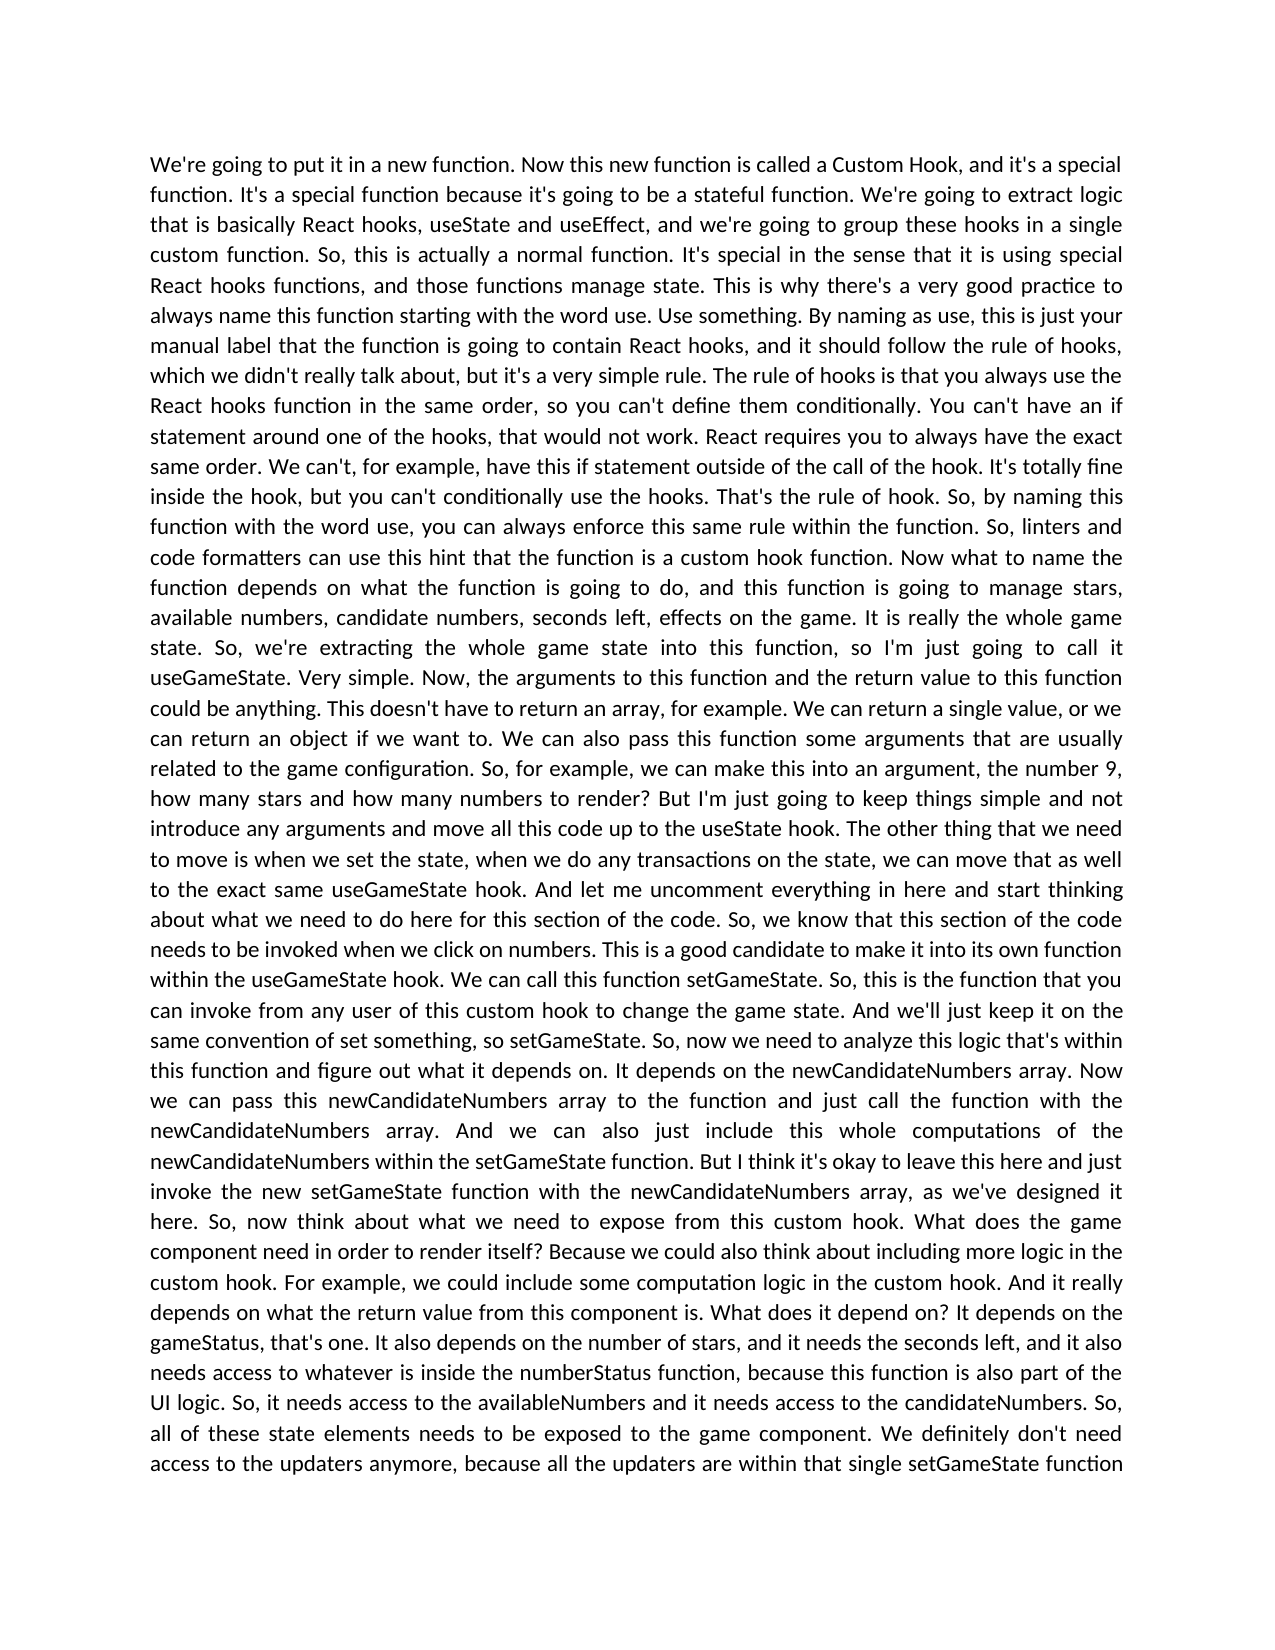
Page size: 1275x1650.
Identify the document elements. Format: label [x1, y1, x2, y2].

text [150, 150, 1125, 1477]
